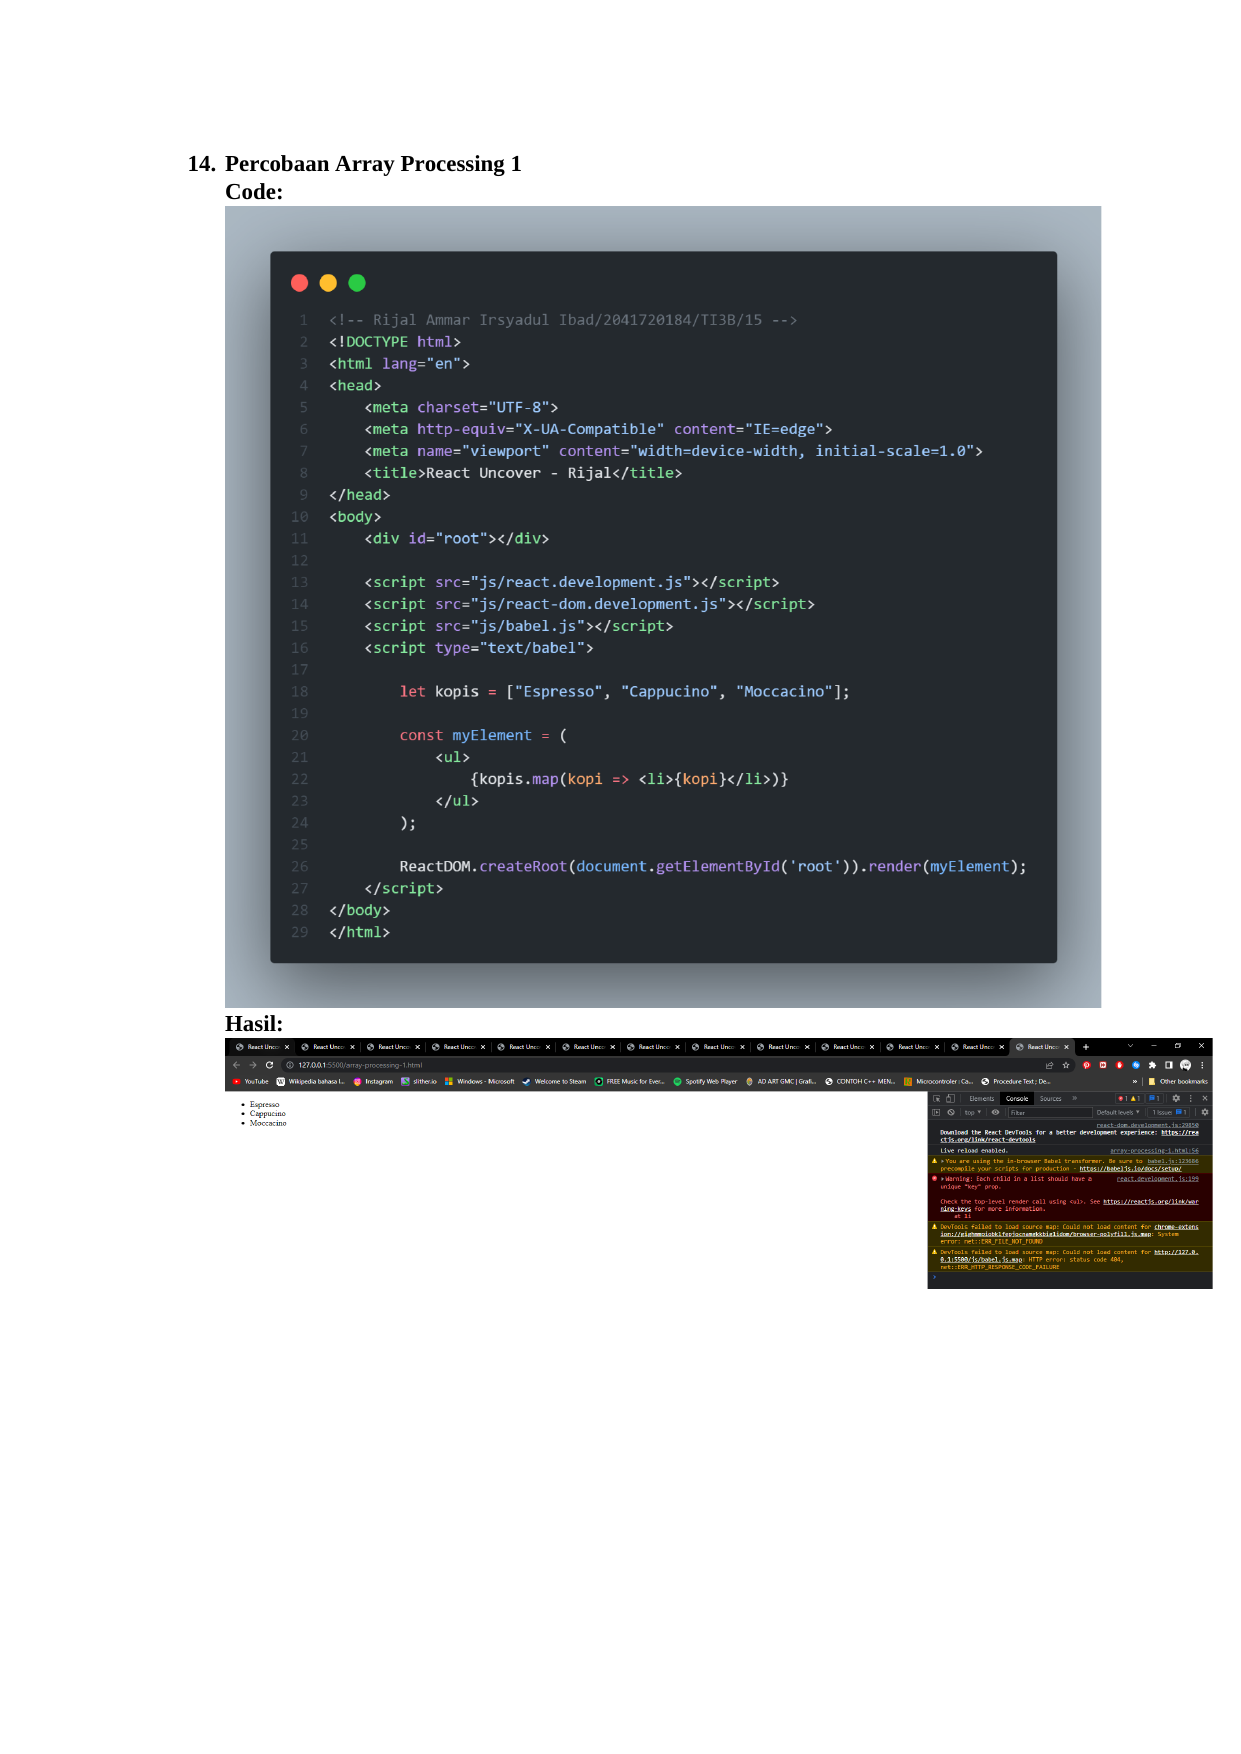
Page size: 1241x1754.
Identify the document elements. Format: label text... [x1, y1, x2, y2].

picture [225, 1038, 1213, 1289]
picture [225, 206, 1102, 1008]
list Hasil: [225, 1010, 1090, 1036]
list Percobaan Array Processing 1 [187, 150, 1090, 176]
list Code: [225, 178, 1090, 205]
